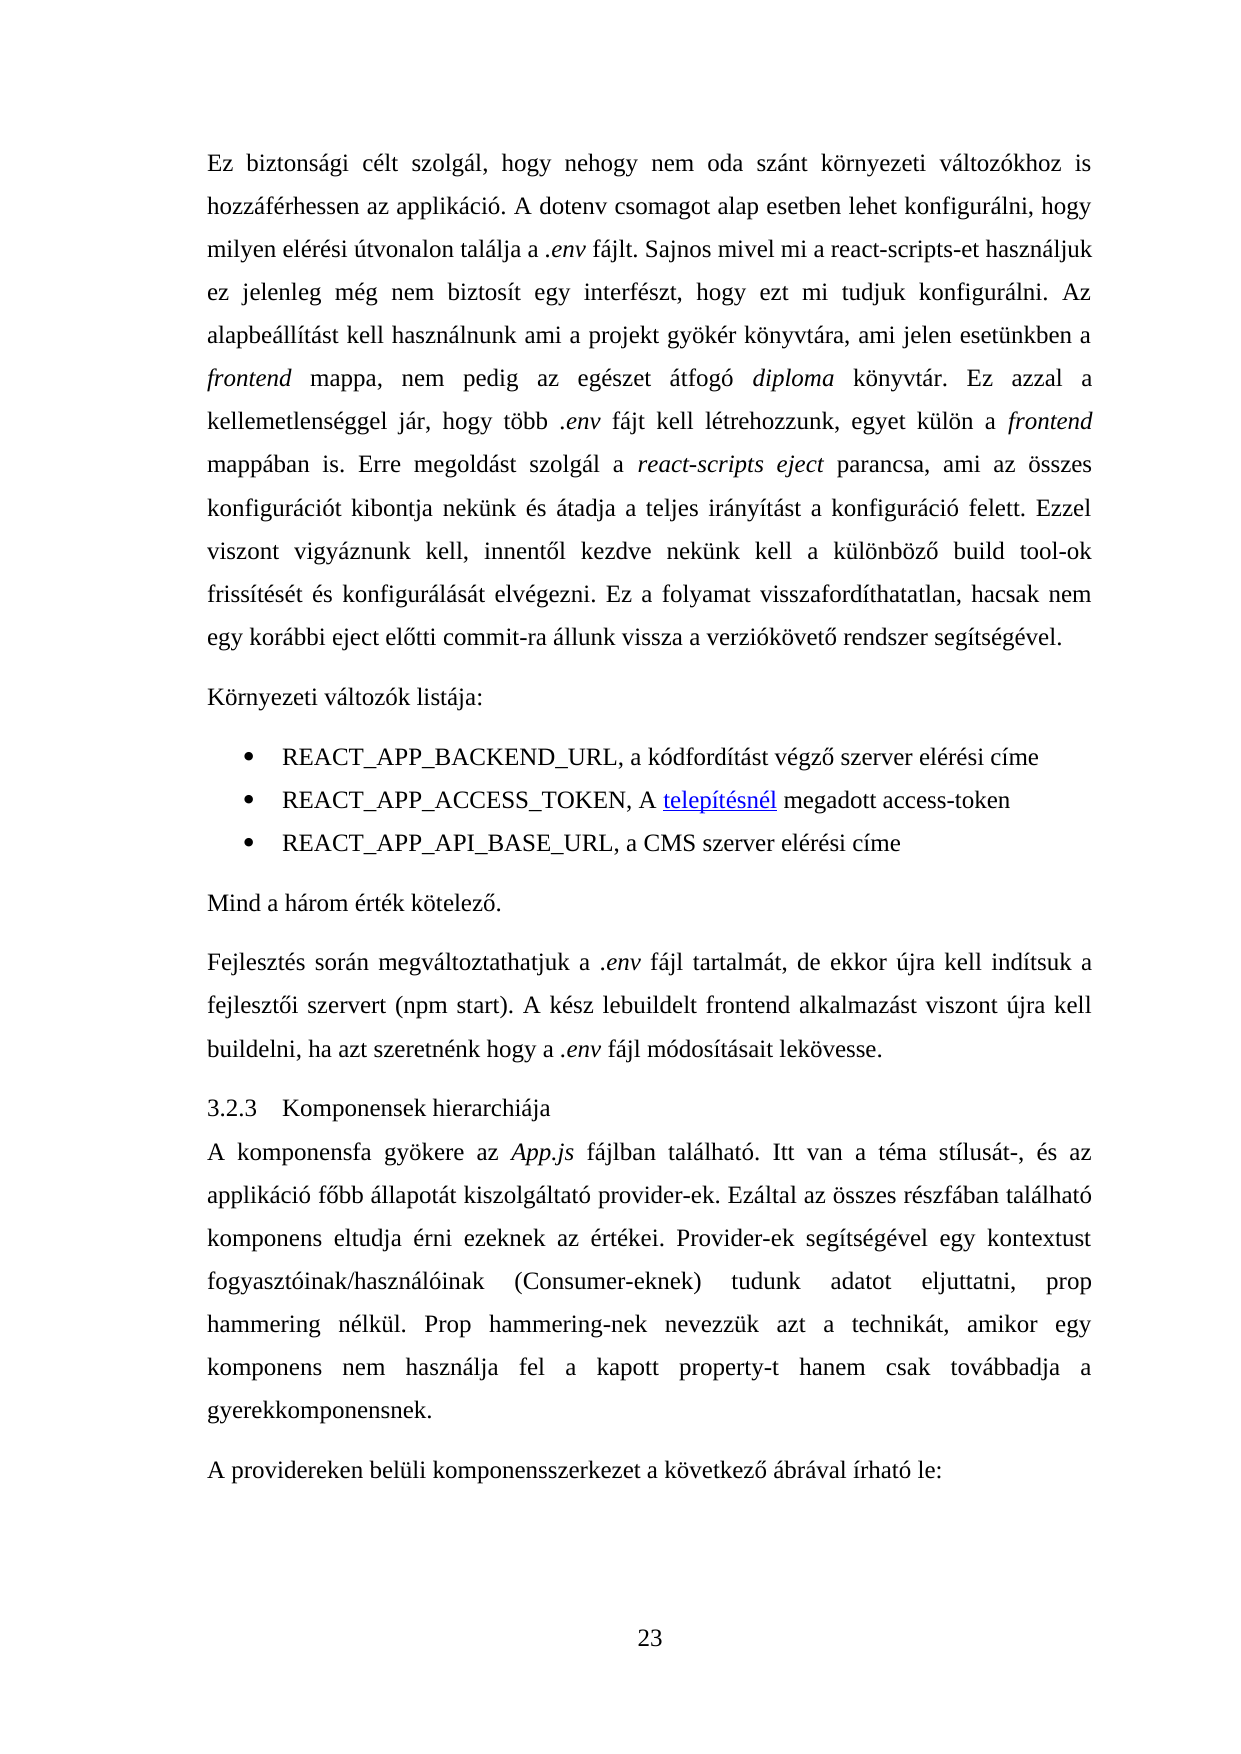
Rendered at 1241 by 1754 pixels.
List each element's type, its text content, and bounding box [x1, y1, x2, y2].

list REACT_APP_ACCESS_TOKEN, A telepítésnél megadott access-token [244, 785, 1092, 813]
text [207, 148, 1092, 651]
text Fejlesztés során megváltoztathatjuk a .env fájl tartalmát, de ekkor újra kell indítsuk a fejlesztői szervert (npm start). A kész lebuildelt frontend alkalmazást viszont újra kell buildelni, ha azt szeretnénk hogy a .env fájl módosításait lekövesse. [207, 947, 1092, 1062]
text A komponensfa gyökere az App.js fájlban található. Itt van a téma stílusát-, és az applikáció főbb állapotát kiszolgáltató provider-ek. Ezáltal az összes részfában található komponens eltudja érni ezeknek az értékei. Provider-ek segítségével egy kontextust fogyasztóinak/használóinak (Consumer-eknek) tudunk adatot eljuttatni, prop hammering nélkül. Prop hammering-nek nevezzük azt a technikát, amikor egy komponens nem használja fel a kapott property-t hanem csak továbbadja a gyerekkomponensnek. [207, 1137, 1092, 1424]
subtitle Komponensek hierarchiája [207, 1093, 1092, 1122]
text Mind a három érték kötelező. [207, 888, 1092, 916]
list REACT_APP_API_BASE_URL, a CMS szerver elérési címe [244, 828, 1092, 857]
text A providereken belüli komponensszerkezet a következő ábrával írható le: [207, 1455, 1092, 1484]
text Környezeti változók listája: [207, 682, 1092, 711]
list REACT_APP_BACKEND_URL, a kódfordítást végző szerver elérési címe [244, 742, 1092, 770]
